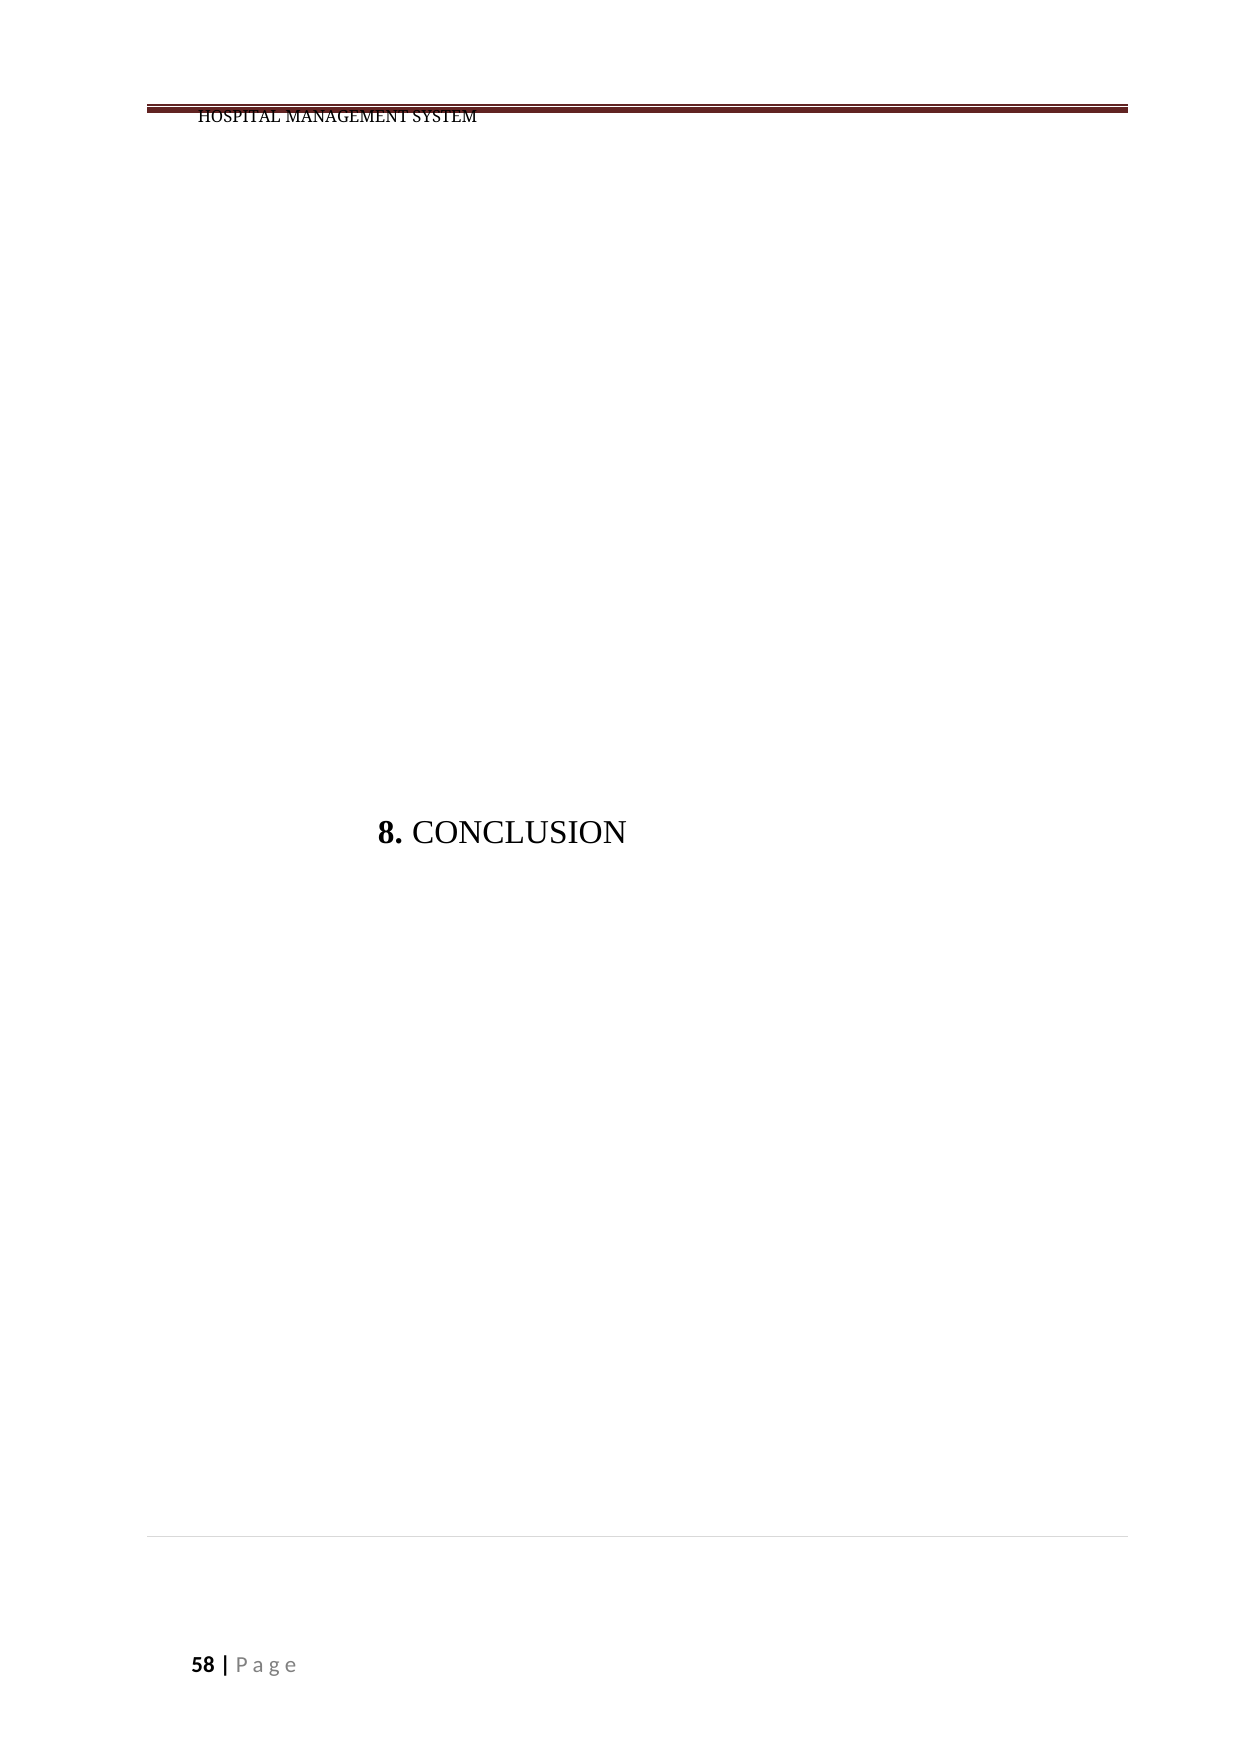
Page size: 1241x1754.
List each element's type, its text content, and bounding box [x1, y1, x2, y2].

subtitle 8. CONCLUSION [150, 812, 627, 851]
